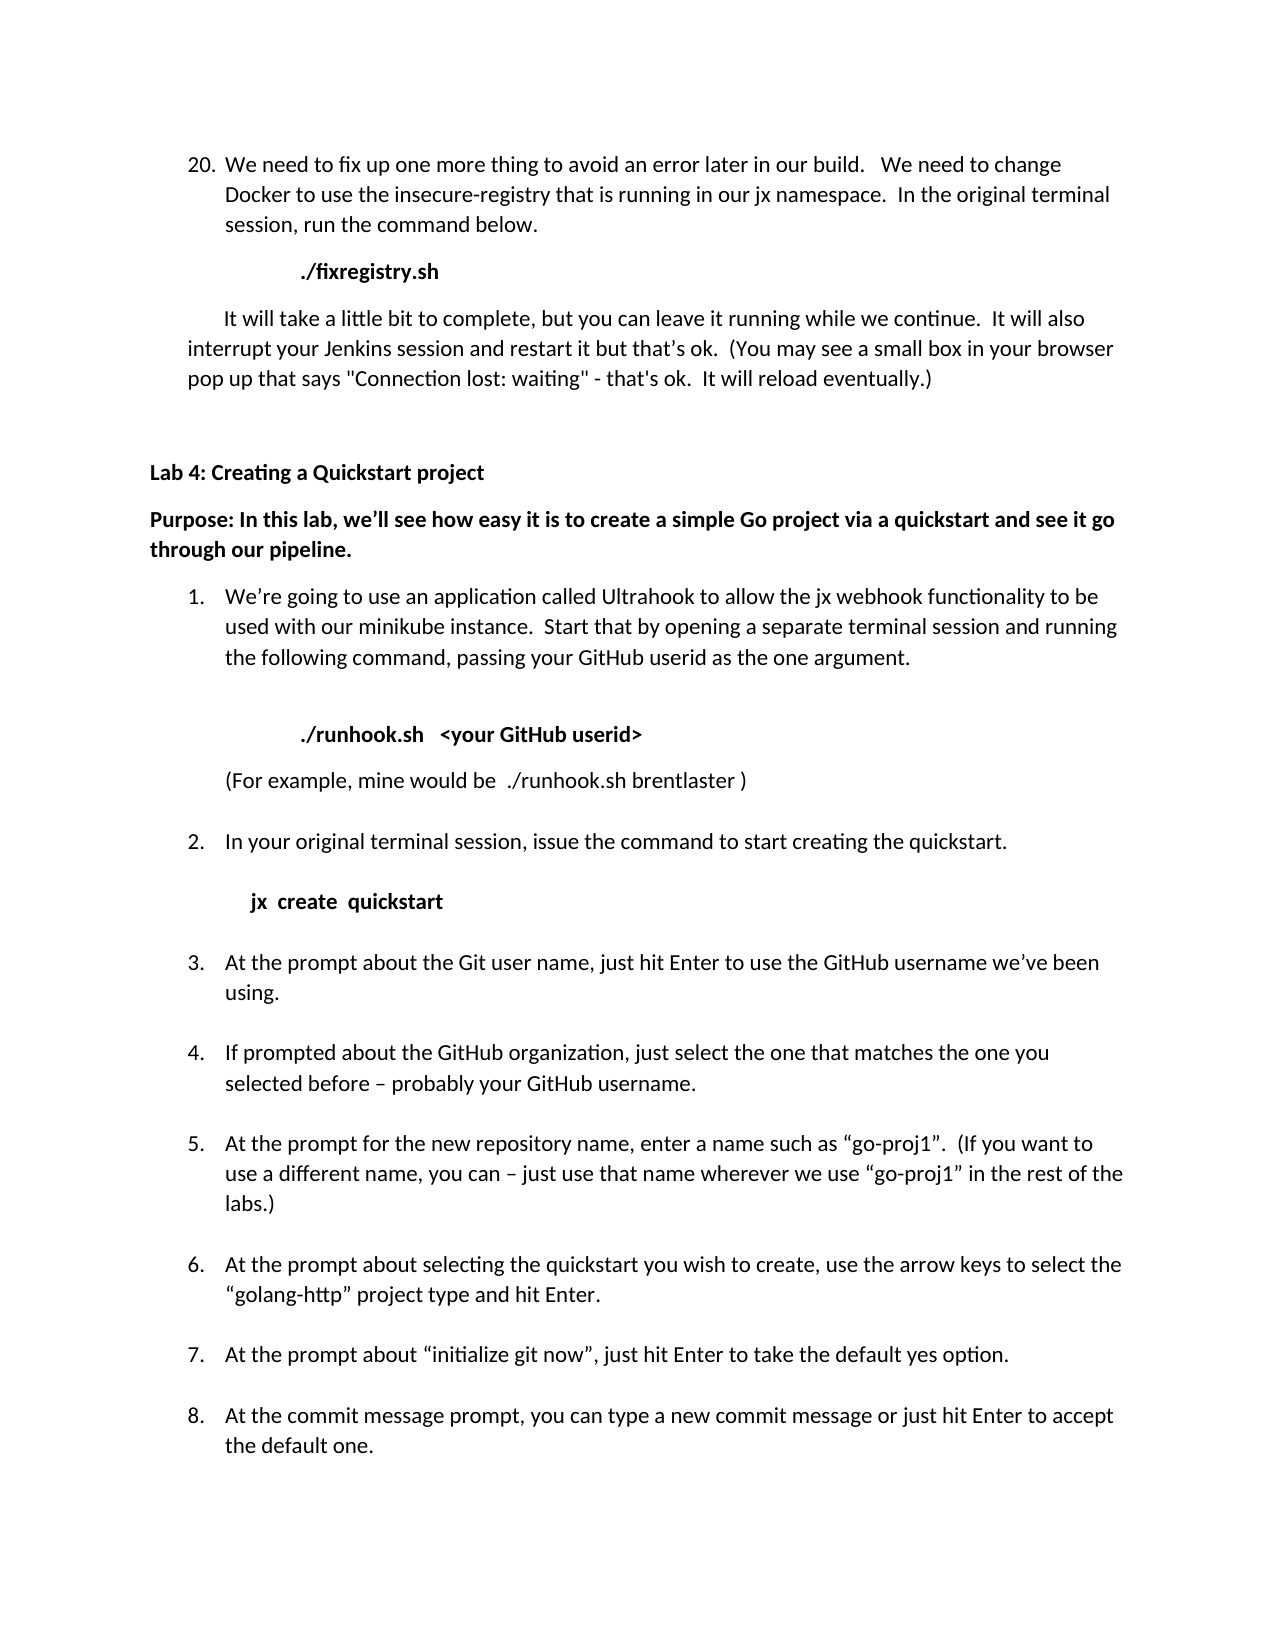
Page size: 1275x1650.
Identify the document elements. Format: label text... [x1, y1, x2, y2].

list At the prompt about the Git user name, just hit Enter to use the GitHub username we’ve been using. [187, 948, 1125, 1006]
list At the prompt about selecting the quickstart you wish to create, use the arrow keys to select the “golang-http” project type and hit Enter. [187, 1250, 1125, 1308]
list We need to fix up one more thing to avoid an error later in our build. We need to change Docker to use the insecure-registry that is running in our jx namespace. In the original terminal session, run the command below. [187, 150, 1125, 238]
list At the prompt about “initialize git now”, just hit Enter to take the default yes option. [187, 1341, 1125, 1369]
text Purpose: In this lab, we’ll see how easy it is to create a simple Go project via a quickstart and see it go through our pipeline. [150, 505, 1125, 563]
text ./fixregistry.sh [300, 257, 1125, 285]
list If prompted about the GitHub organization, just select the one that matches the one you selected before – probably your GitHub username. [187, 1038, 1125, 1097]
text ./runhook.sh <your GitHub userid> [300, 720, 1125, 748]
list At the commit message prompt, you can type a new commit message or just hit Enter to accept the default one. [187, 1401, 1125, 1459]
list (For example, mine would be ./runhook.sh brentlaster ) [225, 767, 1125, 795]
list jx create quickstart [225, 887, 1125, 916]
list At the prompt for the new repository name, enter a name such as “go-proj1”. (If you want to use a different name, you can – just use that name wherever we use “go-proj1” in the rest of the labs.) [187, 1129, 1125, 1218]
text Lab 4: Creating a Quickstart project [150, 458, 1125, 486]
list We’re going to use an application called Ultrahook to allow the jx webhook functionality to be used with our minikube instance. Start that by opening a separate terminal session and running the following command, passing your GitHub userid as the one argument. [187, 582, 1125, 671]
list In your original terminal session, issue the command to start creating the quickstart. [187, 827, 1125, 855]
text It will take a little bit to complete, but you can leave it running while we continue. It will also interrupt your Jenkins session and restart it but that’s ok. (You may see a small box in your browser pop up that says "Connection lost: waiting" - that's ok. It will reload eventually.) [187, 304, 1125, 393]
